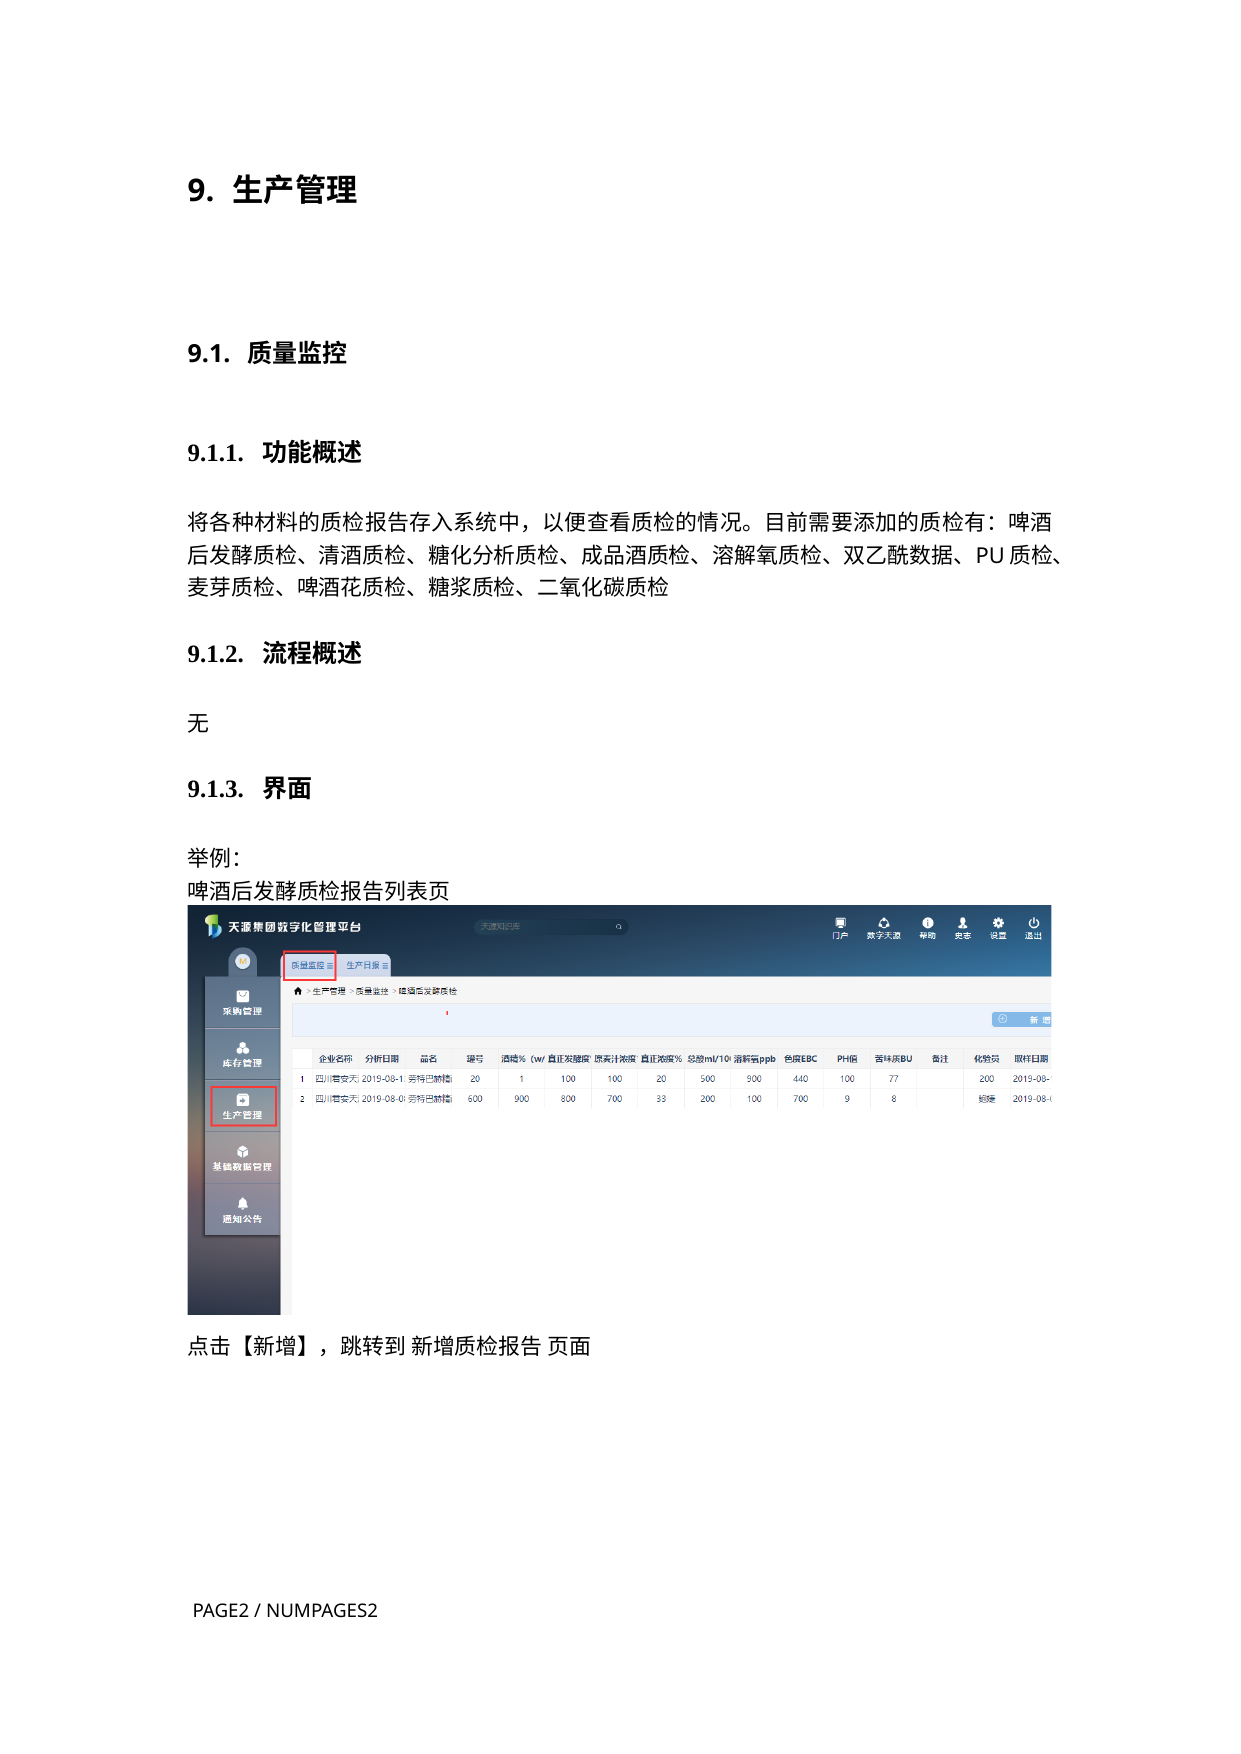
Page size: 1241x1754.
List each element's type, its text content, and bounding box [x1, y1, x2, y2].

subtitle 功能概述 [187, 418, 1053, 483]
subtitle 生产管理 [187, 156, 1053, 221]
text 啤酒后发酵质检报告列表页 [187, 873, 1053, 906]
text 点击【新增】，跳转到 新增质检报告 页面 [187, 1328, 1053, 1361]
text 举例： [187, 841, 1053, 873]
subtitle 质量监控 [187, 319, 1053, 384]
picture [187, 905, 1052, 1315]
text 无 [187, 705, 1053, 738]
subtitle 界面 [187, 754, 1053, 819]
text 将各种材料的质检报告存入系统中，以便查看质检的情况。目前需要添加的质检有：啤酒后发酵质检、清酒质检、糖化分析质检、成品酒质检、溶解氧质检、双乙酰数据、PU质检、麦芽质检、啤酒花质检、糖浆质检、二氧化碳质检 [187, 505, 1053, 602]
subtitle 流程概述 [187, 619, 1053, 684]
